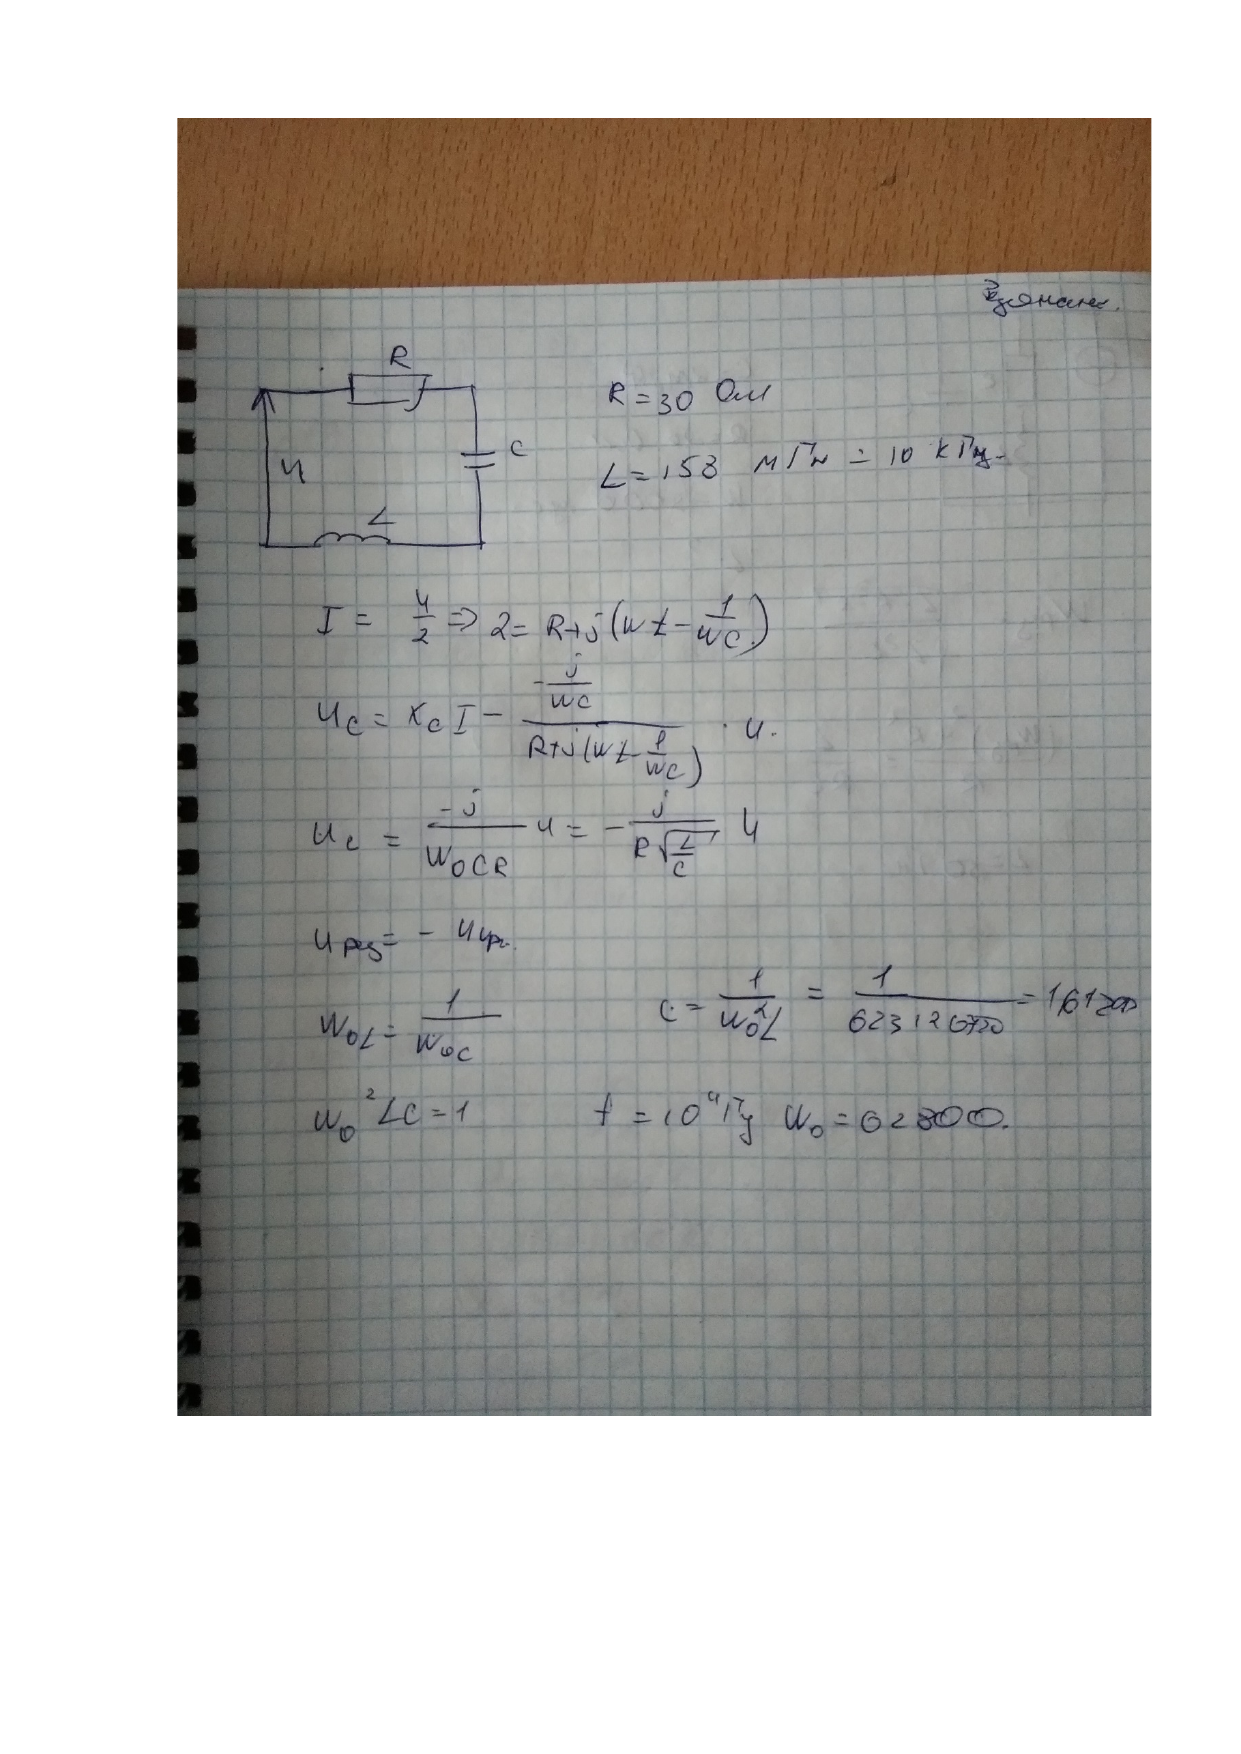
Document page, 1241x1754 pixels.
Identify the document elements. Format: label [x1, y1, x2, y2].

picture [177, 118, 1152, 1416]
